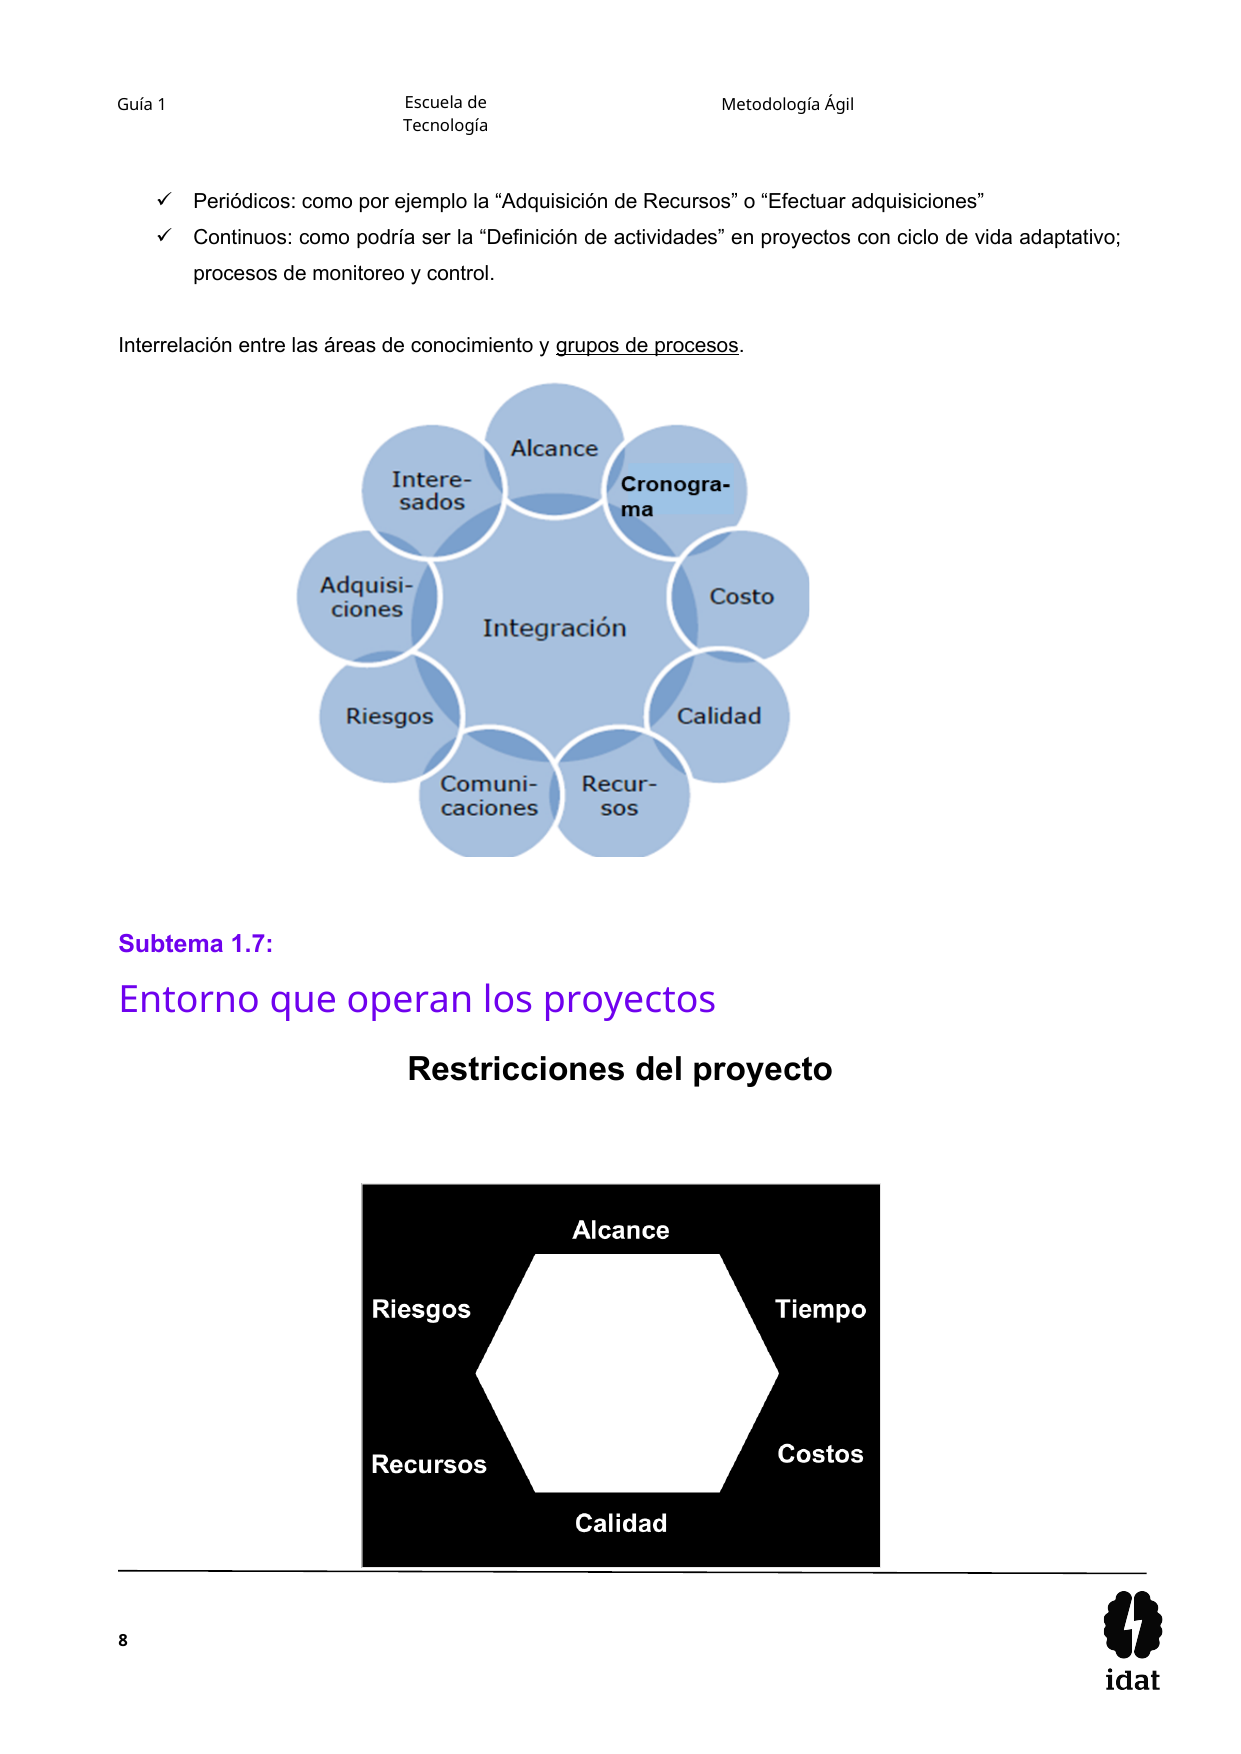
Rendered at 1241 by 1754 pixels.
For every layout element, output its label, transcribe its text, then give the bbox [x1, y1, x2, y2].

picture [1103, 1591, 1163, 1690]
list Periódicos: como por ejemplo la “Adquisición de Recursos” o “Efectuar adquisiciones” [156, 189, 1122, 213]
picture [293, 376, 809, 855]
text Restricciones del proyecto [118, 1049, 1122, 1087]
text Entorno que operan los proyectos [118, 972, 1122, 1023]
list Continuos: como podría ser la “Definición de actividades” en proyectos con ciclo de vida adaptativo; procesos de monitoreo y control. [156, 225, 1122, 285]
text Interrelación entre las áreas de conocimiento y grupos de procesos. [118, 333, 1122, 357]
picture [356, 1183, 885, 1568]
text Subtema 1.7: [118, 929, 1122, 958]
